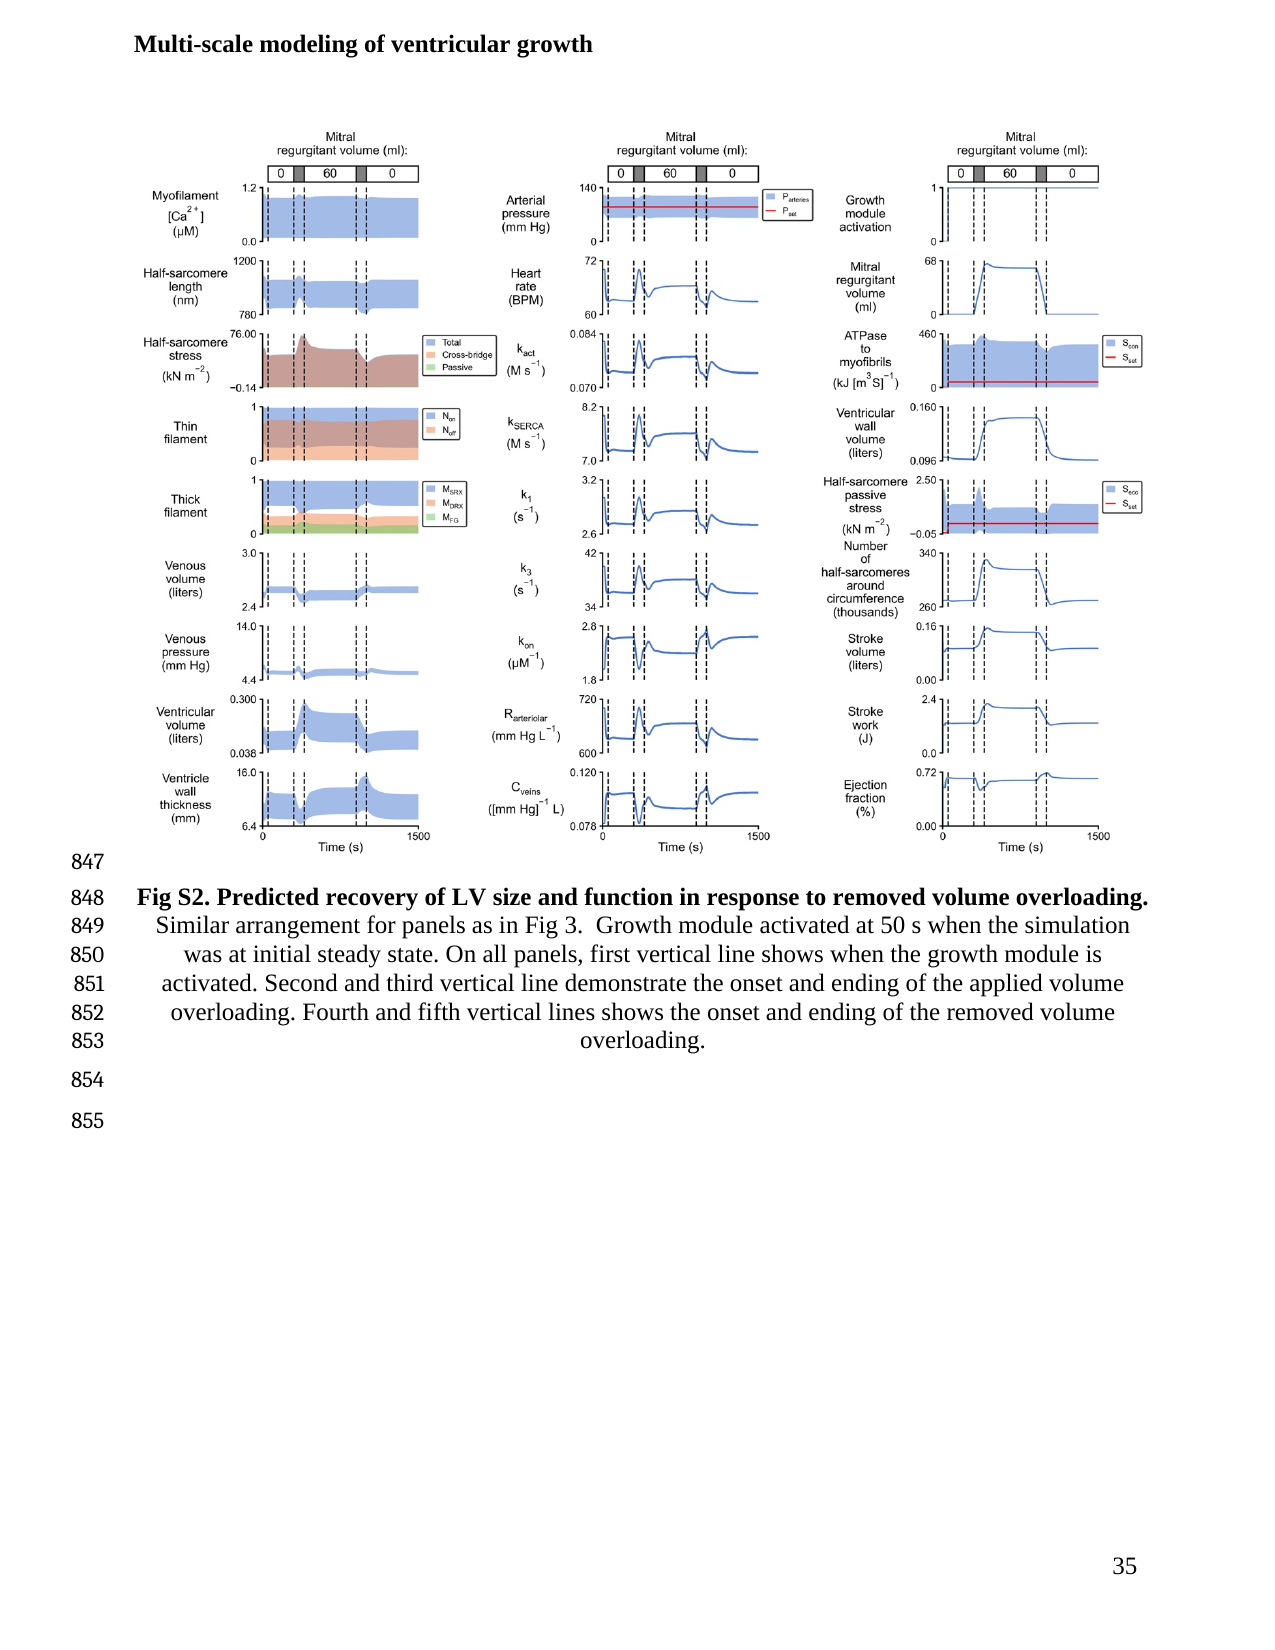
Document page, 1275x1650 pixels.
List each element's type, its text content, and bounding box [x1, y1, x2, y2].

picture [133, 118, 1152, 869]
